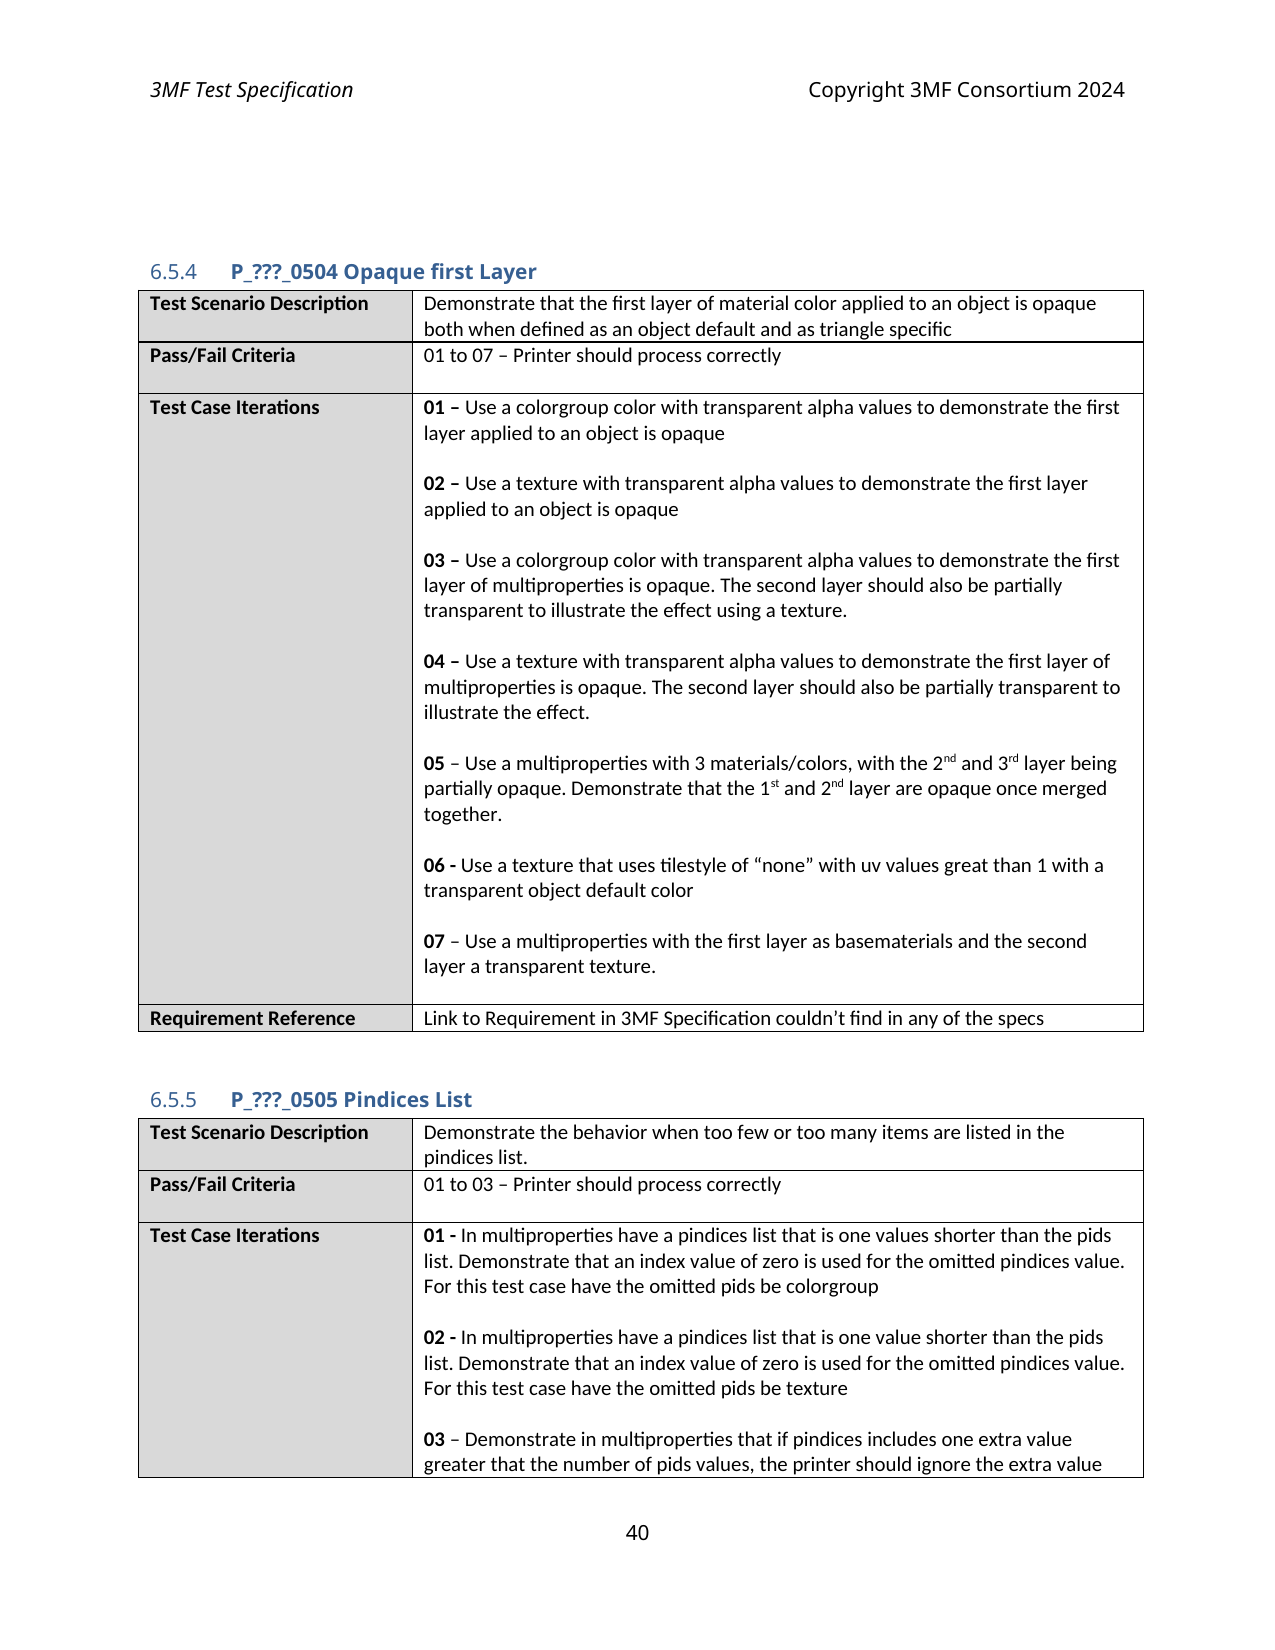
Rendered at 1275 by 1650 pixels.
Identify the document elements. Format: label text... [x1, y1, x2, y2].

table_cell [413, 1223, 1143, 1477]
table_header Test Scenario Description [139, 291, 412, 341]
table_cell Requirement Reference [139, 1005, 412, 1031]
subtitle P_???_0504 Opaque first Layer [150, 257, 1125, 285]
table_cell Link to Requirement in 3MF Specification couldn’t find in any of the specs [413, 1005, 1143, 1031]
table_cell 01 – Use a colorgroup color with transparent alpha values to demonstrate the first layer applied to an object is opaque 02 – Use a texture with transparent alpha values to demonstrate the first layer applied to an object is opaque 03 – Use a colorgroup color with transparent alpha values to demonstrate the first layer of multiproperties is opaque. The second layer should also be partially transparent to illustrate the effect using a texture. 04 – Use a texture with transparent alpha values to demonstrate the first layer of multiproperties is opaque. The second layer should also be partially transparent to illustrate the effect. 05 – Use a multiproperties with 3 materials/colors, with the 2nd and 3rd layer being partially opaque. Demonstrate that the 1st and 2nd layer are opaque once merged together. 06 - Use a texture that uses tilestyle of “none” with uv values great than 1 with a transparent object default color 07 – Use a multiproperties with the first layer as basematerials and the second layer a transparent texture. [413, 394, 1143, 1004]
table_header Test Scenario Description [139, 1119, 412, 1170]
table_header Demonstrate the behavior when too few or too many items are listed in the pindices list. [413, 1119, 1143, 1170]
table_cell Pass/Fail Criteria [139, 343, 412, 393]
table_cell 01 to 03 – Printer should process correctly [413, 1171, 1143, 1222]
table_cell Pass/Fail Criteria [139, 1171, 412, 1222]
table_cell 01 to 07 – Printer should process correctly [413, 343, 1143, 393]
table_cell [139, 1223, 412, 1477]
subtitle P_???_0505 Pindices List [150, 1085, 1125, 1114]
table_cell Test Case Iterations [139, 394, 412, 1004]
table_header Demonstrate that the first layer of material color applied to an object is opaque both when defined as an object default and as triangle specific [413, 291, 1143, 341]
